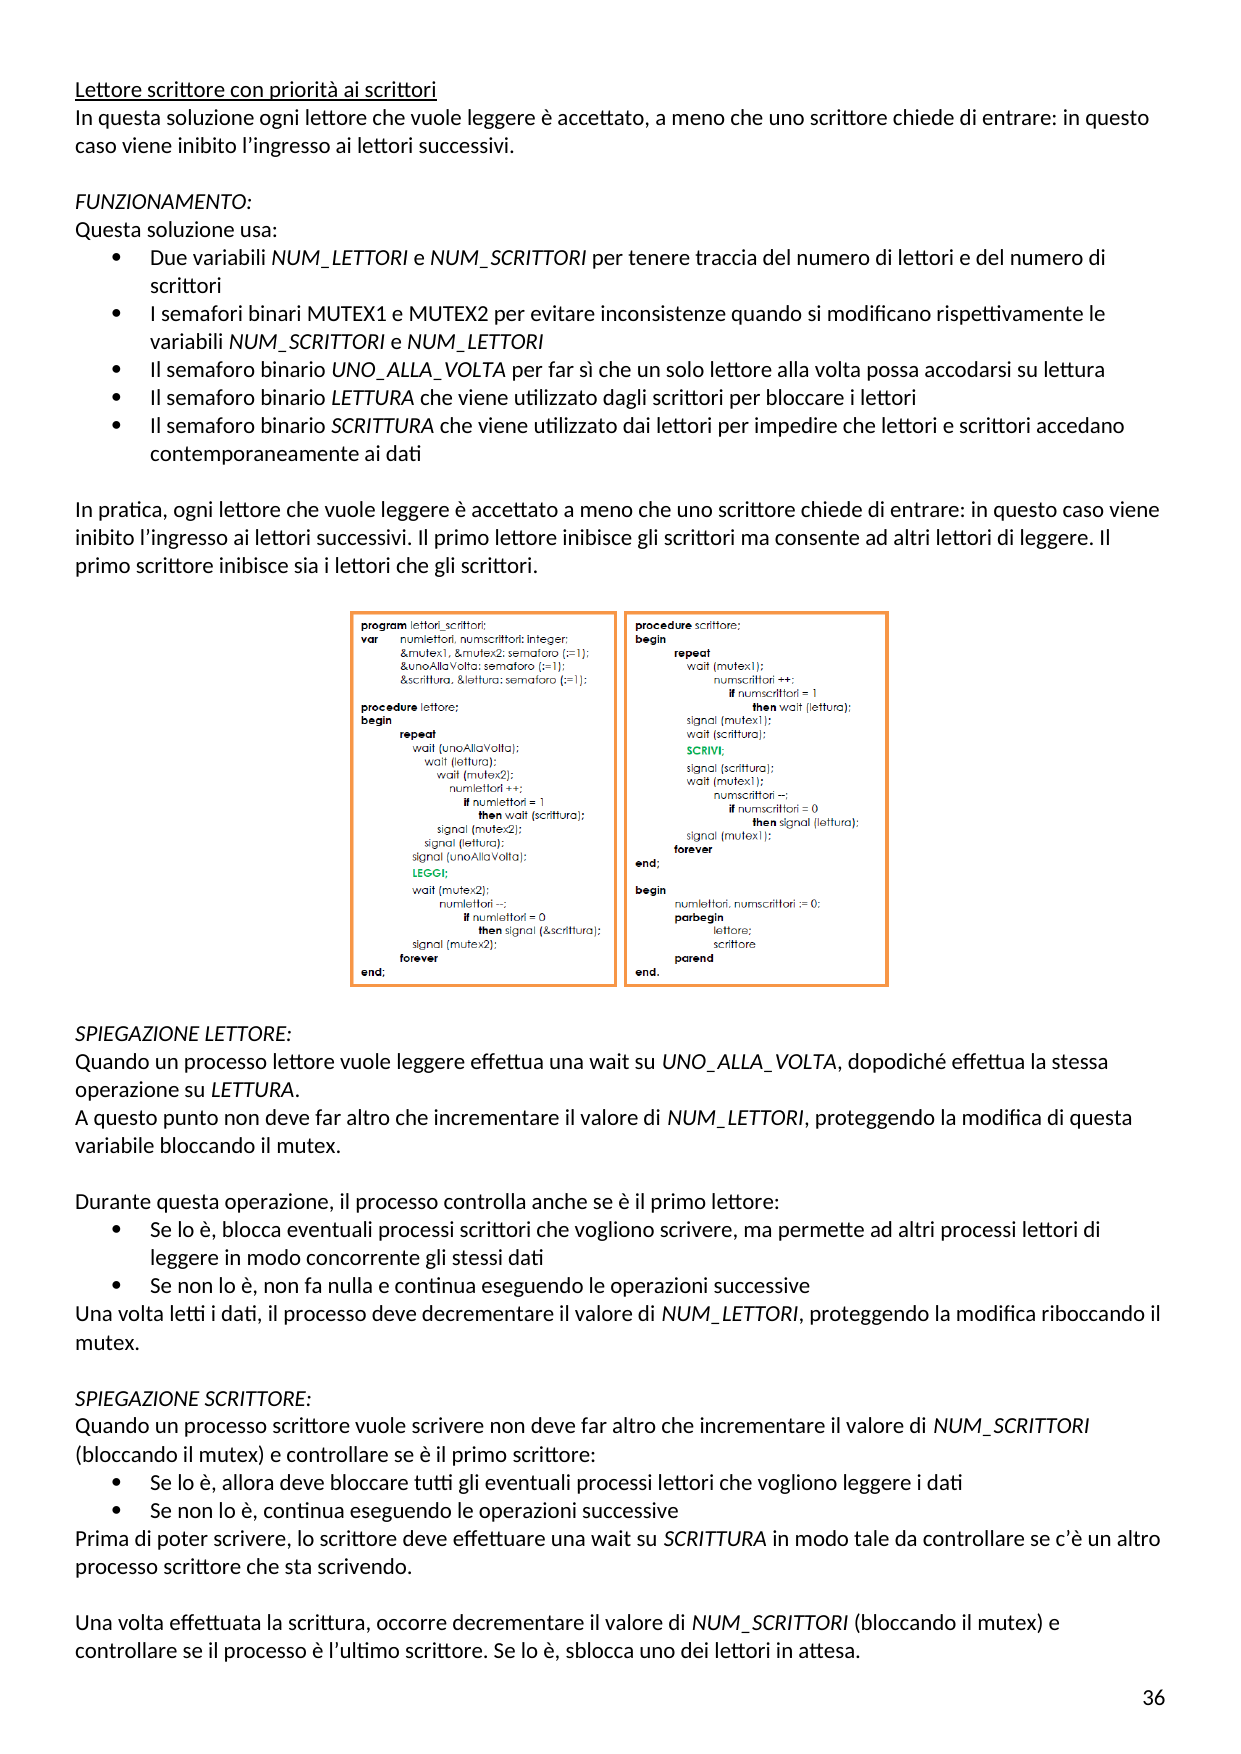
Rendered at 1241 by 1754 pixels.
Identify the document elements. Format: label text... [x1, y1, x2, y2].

list Il semaforo binario SCRITTURA che viene utilizzato dai lettori per impedire che lettori e scrittori accedano contemporaneamente ai dati [112, 411, 1165, 467]
list Due variabili NUM_LETTORI e NUM_SCRITTORI per tenere traccia del numero di lettori e del numero di scrittori [112, 243, 1165, 299]
text Prima di poter scrivere, lo scrittore deve effettuare una wait su SCRITTURA in modo tale da controllare se c’è un altro processo scrittore che sta scrivendo. [75, 1524, 1165, 1580]
text In questa soluzione ogni lettore che vuole leggere è accettato, a meno che uno scrittore chiede di entrare: in questo caso viene inibito l’ingresso ai lettori successivi. [75, 103, 1165, 159]
text FUNZIONAMENTO: [75, 187, 1165, 215]
list Se lo è, blocca eventuali processi scrittori che vogliono scrivere, ma permette ad altri processi lettori di leggere in modo concorrente gli stessi dati [112, 1216, 1165, 1272]
text Una volta letti i dati, il processo deve decrementare il valore di NUM_LETTORI, proteggendo la modifica riboccando il mutex. [75, 1299, 1165, 1356]
text Quando un processo lettore vuole leggere effettua una wait su UNO_ALLA_VOLTA, dopodiché effettua la stessa operazione su LETTURA. [75, 1047, 1165, 1103]
list Il semaforo binario UNO_ALLA_VOLTA per far sì che un solo lettore alla volta possa accodarsi su lettura [112, 355, 1165, 383]
text In pratica, ogni lettore che vuole leggere è accettato a meno che uno scrittore chiede di entrare: in questo caso viene inibito l’ingresso ai lettori successivi. Il primo lettore inibisce gli scrittori ma consente ad altri lettori di leggere. Il primo scrittore inibisce sia i lettori che gli scrittori. [75, 495, 1165, 579]
list Se non lo è, non fa nulla e continua eseguendo le operazioni successive [112, 1272, 1165, 1299]
text A questo punto non deve far altro che incrementare il valore di NUM_LETTORI, proteggendo la modifica di questa variabile bloccando il mutex. [75, 1103, 1165, 1159]
text Una volta effettuata la scrittura, occorre decrementare il valore di NUM_SCRITTORI (bloccando il mutex) e controllare se il processo è l’ultimo scrittore. Se lo è, sblocca uno dei lettori in attesa. [75, 1608, 1165, 1664]
text SPIEGAZIONE SCRITTORE: [75, 1384, 1165, 1412]
text SPIEGAZIONE LETTORE: [75, 1019, 1165, 1047]
text Quando un processo scrittore vuole scrivere non deve far altro che incrementare il valore di NUM_SCRITTORI (bloccando il mutex) e controllare se è il primo scrittore: [75, 1412, 1165, 1468]
list Se non lo è, continua eseguendo le operazioni successive [112, 1496, 1165, 1524]
list Il semaforo binario LETTURA che viene utilizzato dagli scrittori per bloccare i lettori [112, 383, 1165, 411]
list Se lo è, allora deve bloccare tutti gli eventuali processi lettori che vogliono leggere i dati [112, 1468, 1165, 1496]
list I semafori binari MUTEX1 e MUTEX2 per evitare inconsistenze quando si modificano rispettivamente le variabili NUM_SCRITTORI e NUM_LETTORI [112, 299, 1165, 355]
picture [348, 607, 892, 992]
text Questa soluzione usa: [75, 215, 1165, 243]
text Lettore scrittore con priorità ai scrittori [75, 75, 1165, 103]
text Durante questa operazione, il processo controlla anche se è il primo lettore: [75, 1187, 1165, 1216]
